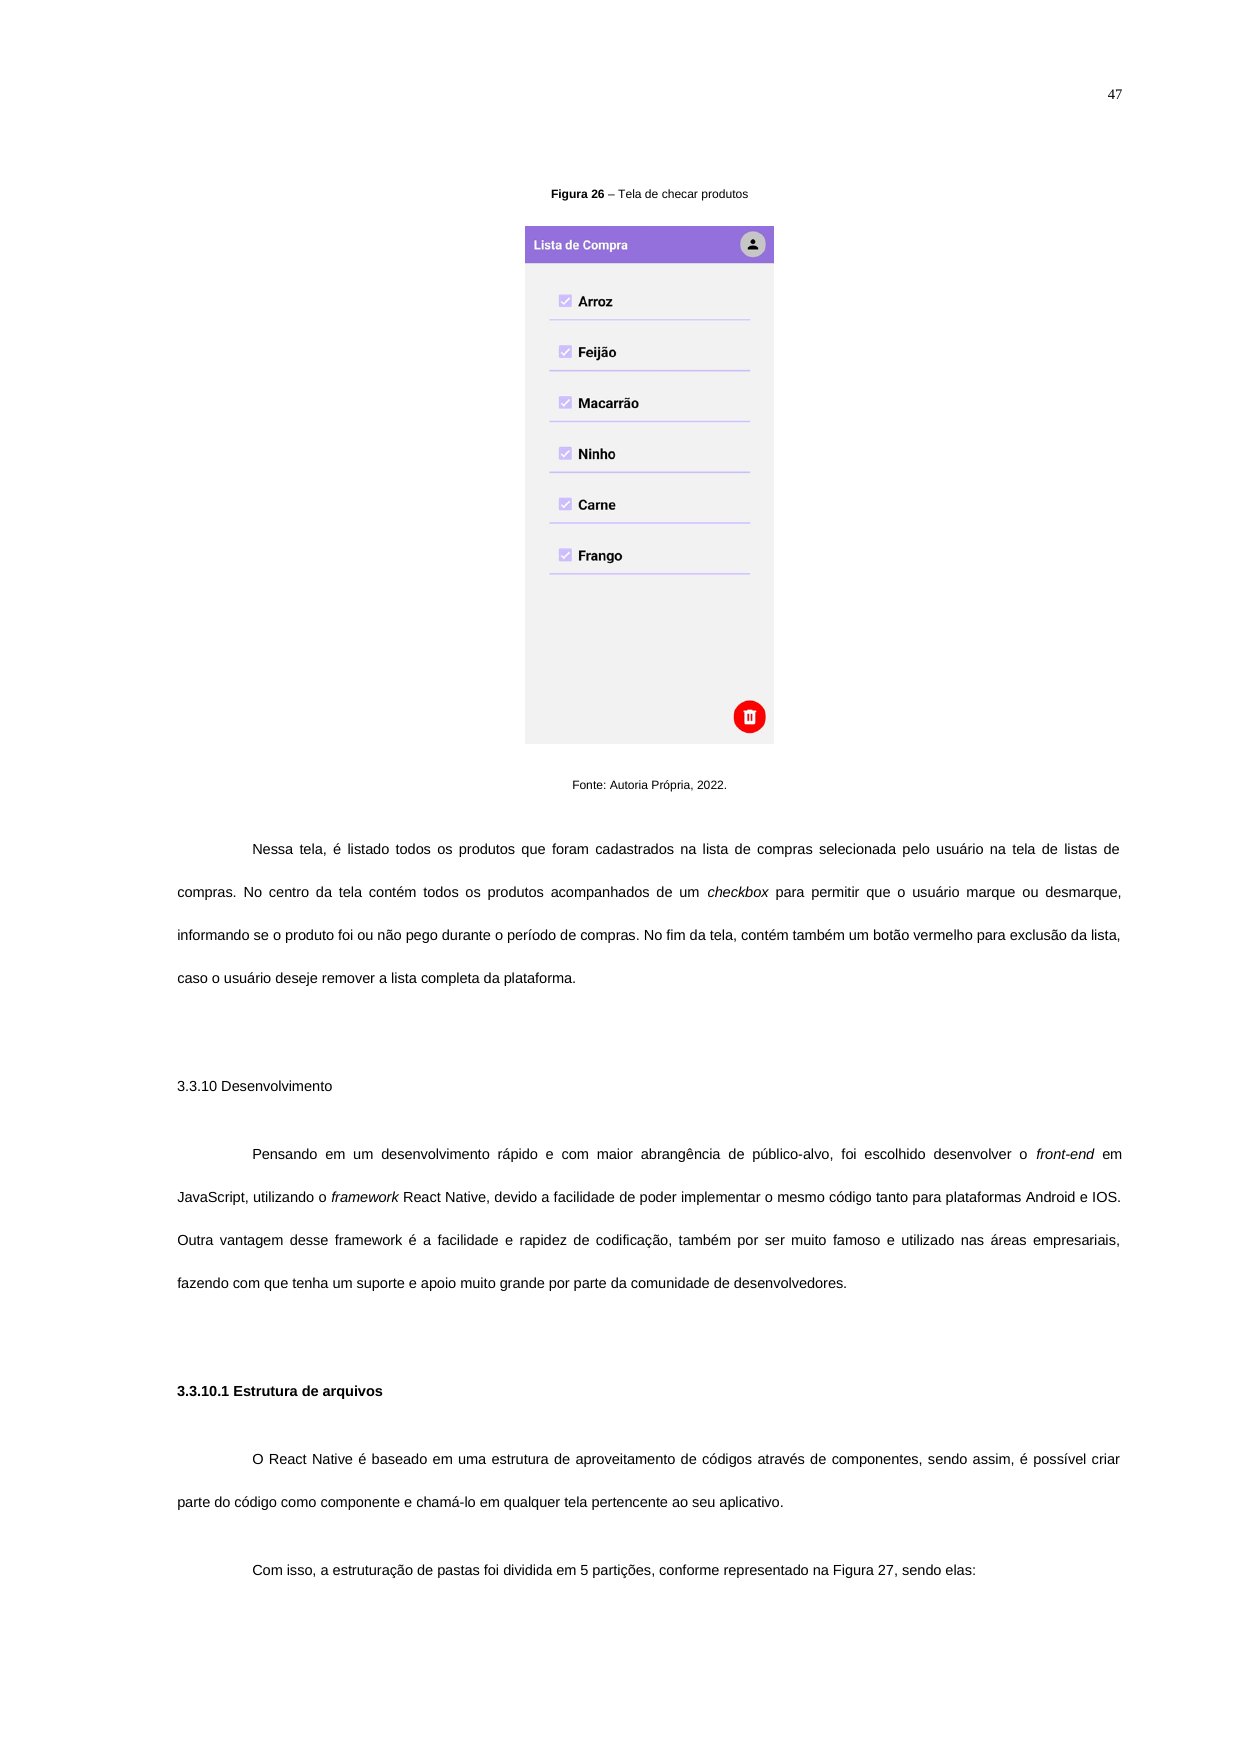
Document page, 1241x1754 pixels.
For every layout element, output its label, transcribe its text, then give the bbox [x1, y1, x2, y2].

picture [525, 226, 774, 744]
text Figura 26 – Tela de checar produtos [177, 177, 1122, 201]
text Com isso, a estruturação de pastas foi dividida em 5 partições, conforme representado na Figura 27, sendo elas: [177, 1550, 1122, 1579]
text Fonte: Autoria Própria, 2022. [177, 768, 1122, 792]
text Pensando em um desenvolvimento rápido e com maior abrangência de público-alvo, foi escolhido desenvolver o front-end em JavaScript, utilizando o framework React Native, devido a facilidade de poder implementar o mesmo código tanto para plataformas Android e IOS. Outra vantagem desse framework é a facilidade e rapidez de codificação, também por ser muito famoso e utilizado nas áreas empresariais, fazendo com que tenha um suporte e apoio muito grande por parte da comunidade de desenvolvedores. [177, 1134, 1122, 1292]
subtitle 3.3.10 Desenvolvimento [177, 1066, 1122, 1095]
subtitle 3.3.10.1 Estrutura de arquivos [177, 1371, 1122, 1400]
text O React Native é baseado em uma estrutura de aproveitamento de códigos através de componentes, sendo assim, é possível criar parte do código como componente e chamá-lo em qualquer tela pertencente ao seu aplicativo. [177, 1439, 1122, 1511]
text Nessa tela, é listado todos os produtos que foram cadastrados na lista de compras selecionada pelo usuário na tela de listas de compras. No centro da tela contém todos os produtos acompanhados de um checkbox para permitir que o usuário marque ou desmarque, informando se o produto foi ou não pego durante o período de compras. No fim da tela, contém também um botão vermelho para exclusão da lista, caso o usuário deseje remover a lista completa da plataforma. [177, 829, 1122, 987]
